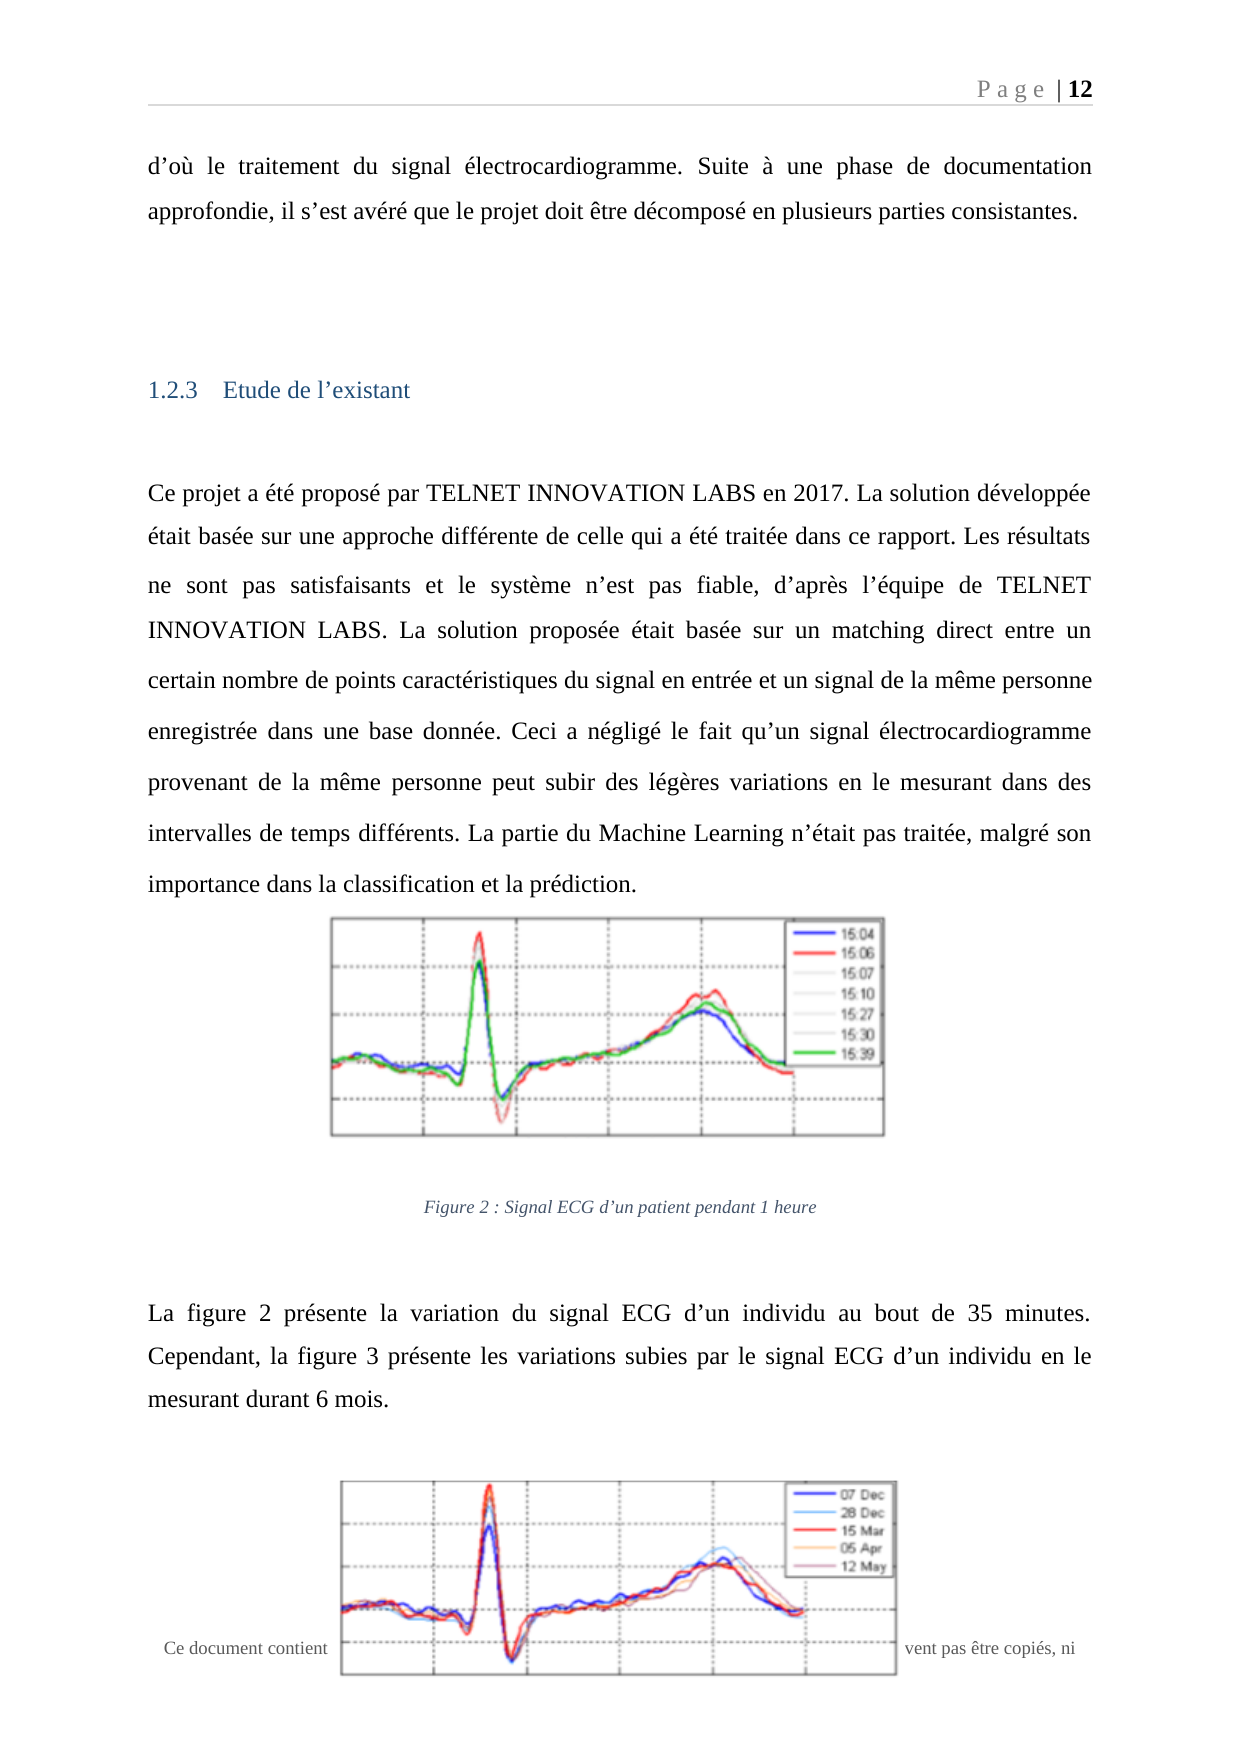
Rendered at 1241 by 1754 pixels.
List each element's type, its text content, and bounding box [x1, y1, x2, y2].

text La figure 2 présente la variation du signal ECG d’un individu au bout de 35 minutes. Cependant, la figure 3 présente les variations subies par le signal ECG d’un individu en le mesurant durant 6 mois. [148, 1298, 1093, 1413]
subtitle Etude de l’existant [148, 375, 1093, 404]
text Ce projet a été proposé par TELNET INNOVATION LABS en 2017. La solution développée était basée sur une approche différente de celle qui a été traitée dans ce rapport. Les résultats ne sont pas satisfaisants et le système n’est pas fiable, d’après l’équipe de TELNET INNOVATION LABS. La solution proposée était basée sur un matching direct entre un certain nombre de points caractéristiques du signal en entrée et un signal de la même personne enregistrée dans une base donnée. Ceci a négligé le fait qu’un signal électrocardiogramme provenant de la même personne peut subir des légères variations en le mesurant dans des intervalles de temps différents. La partie du Machine Learning n’était pas traitée, malgré son importance dans la classification et la prédiction. [148, 478, 1093, 899]
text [148, 148, 1093, 225]
picture [331, 1472, 905, 1690]
picture [305, 904, 928, 1162]
